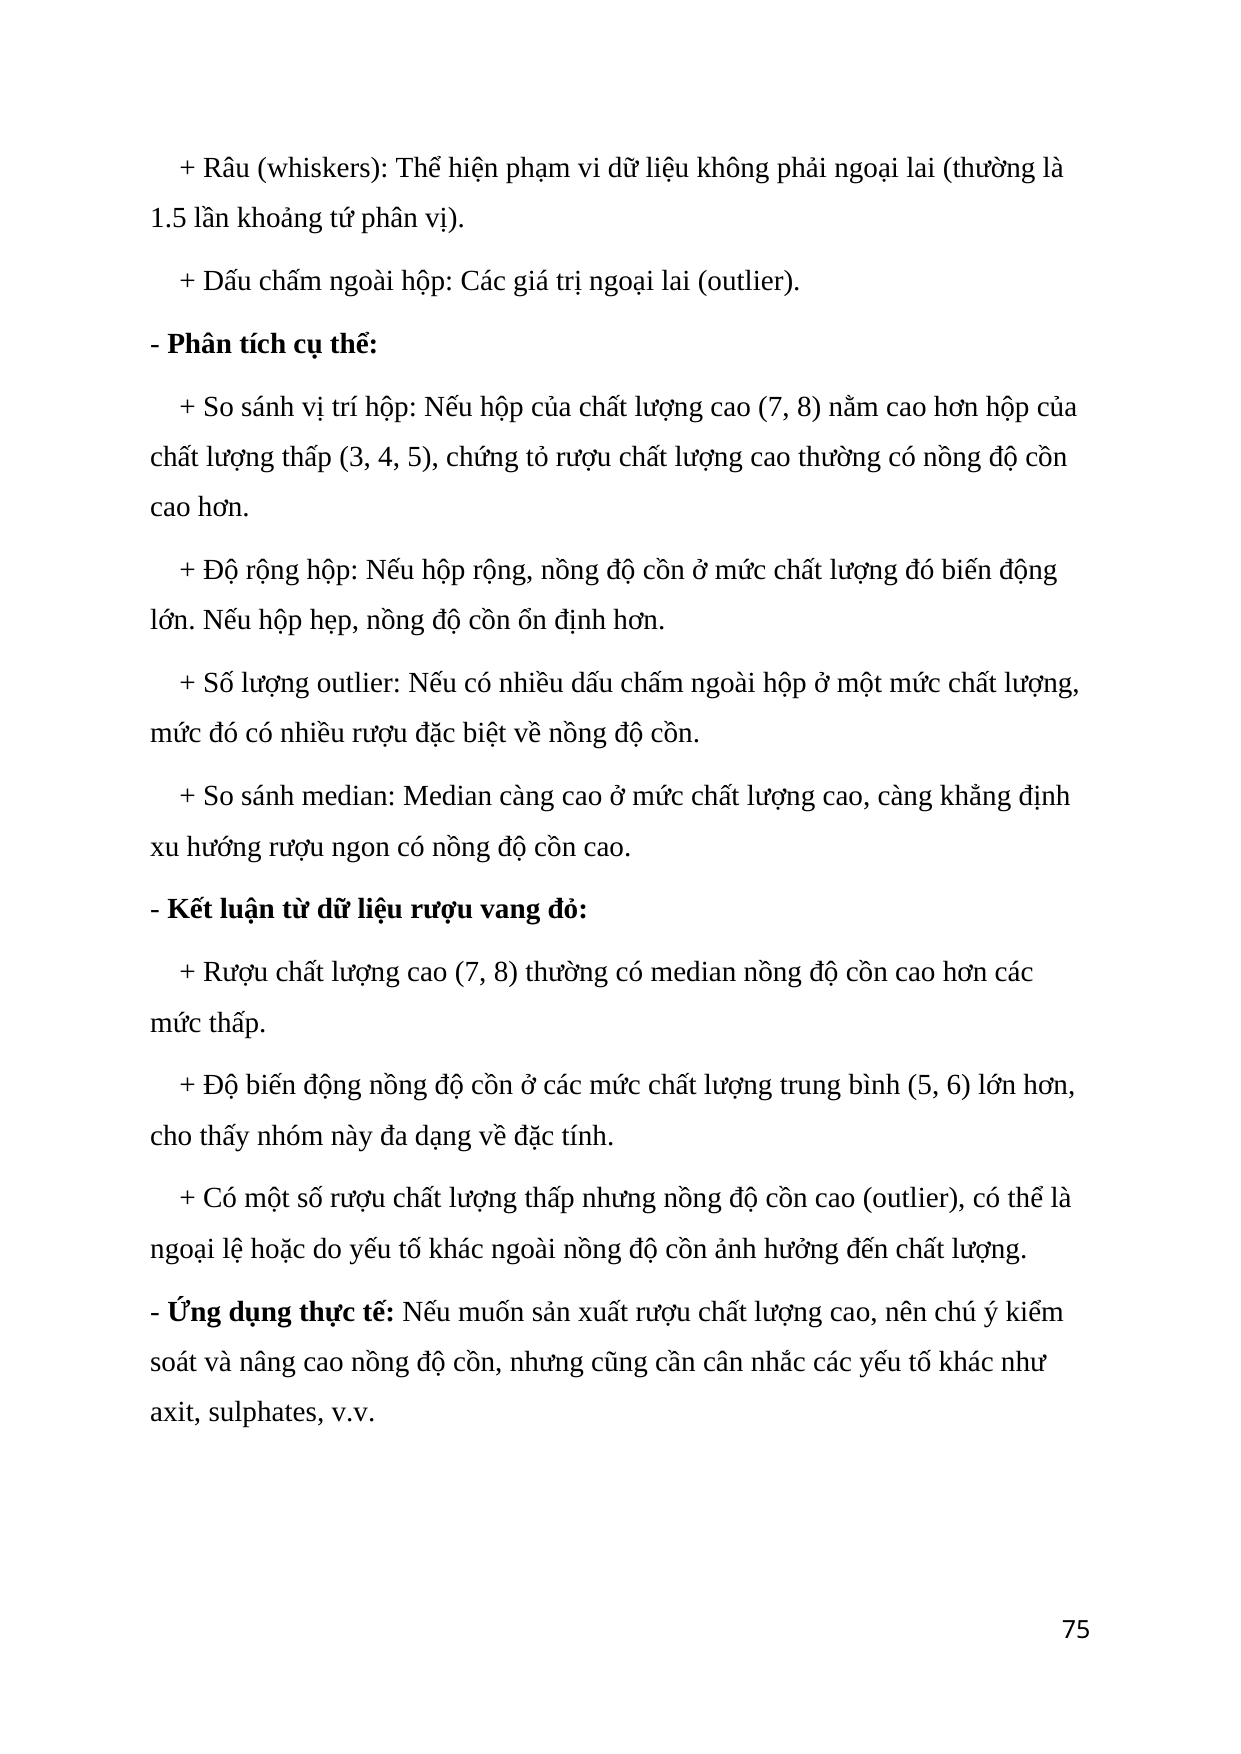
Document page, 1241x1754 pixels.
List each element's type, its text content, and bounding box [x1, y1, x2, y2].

text + Độ rộng hộp: Nếu hộp rộng, nồng độ cồn ở mức chất lượng đó biến động lớn. Nếu hộp hẹp, nồng độ cồn ổn định hơn. [150, 552, 1090, 636]
text - Kết luận từ dữ liệu rượu vang đỏ: [150, 892, 1090, 925]
text + So sánh vị trí hộp: Nếu hộp của chất lượng cao (7, 8) nằm cao hơn hộp của chất lượng thấp (3, 4, 5), chứng tỏ rượu chất lượng cao thường có nồng độ cồn cao hơn. [150, 389, 1090, 523]
text + Có một số rượu chất lượng thấp nhưng nồng độ cồn cao (outlier), có thể là ngoại lệ hoặc do yếu tố khác ngoài nồng độ cồn ảnh hưởng đến chất lượng. [150, 1181, 1090, 1264]
text + Số lượng outlier: Nếu có nhiều dấu chấm ngoài hộp ở một mức chất lượng, mức đó có nhiều rượu đặc biệt về nồng độ cồn. [150, 665, 1090, 749]
text + Độ biến động nồng độ cồn ở các mức chất lượng trung bình (5, 6) lớn hơn, cho thấy nhóm này đa dạng về đặc tính. [150, 1067, 1090, 1151]
text + Rượu chất lượng cao (7, 8) thường có median nồng độ cồn cao hơn các mức thấp. [150, 954, 1090, 1038]
text - Ứng dụng thực tế: Nếu muốn sản xuất rượu chất lượng cao, nên chú ý kiểm soát và nâng cao nồng độ cồn, nhưng cũng cần cân nhắc các yếu tố khác như axit, sulphates, v.v. [150, 1294, 1090, 1428]
text - Phân tích cụ thể: [150, 326, 1090, 359]
text + Râu (whiskers): Thể hiện phạm vi dữ liệu không phải ngoại lai (thường là 1.5 lần khoảng tứ phân vị). [150, 150, 1090, 234]
text + Dấu chấm ngoài hộp: Các giá trị ngoại lai (outlier). [150, 263, 1090, 297]
text + So sánh median: Median càng cao ở mức chất lượng cao, càng khẳng định xu hướng rượu ngon có nồng độ cồn cao. [150, 778, 1090, 862]
